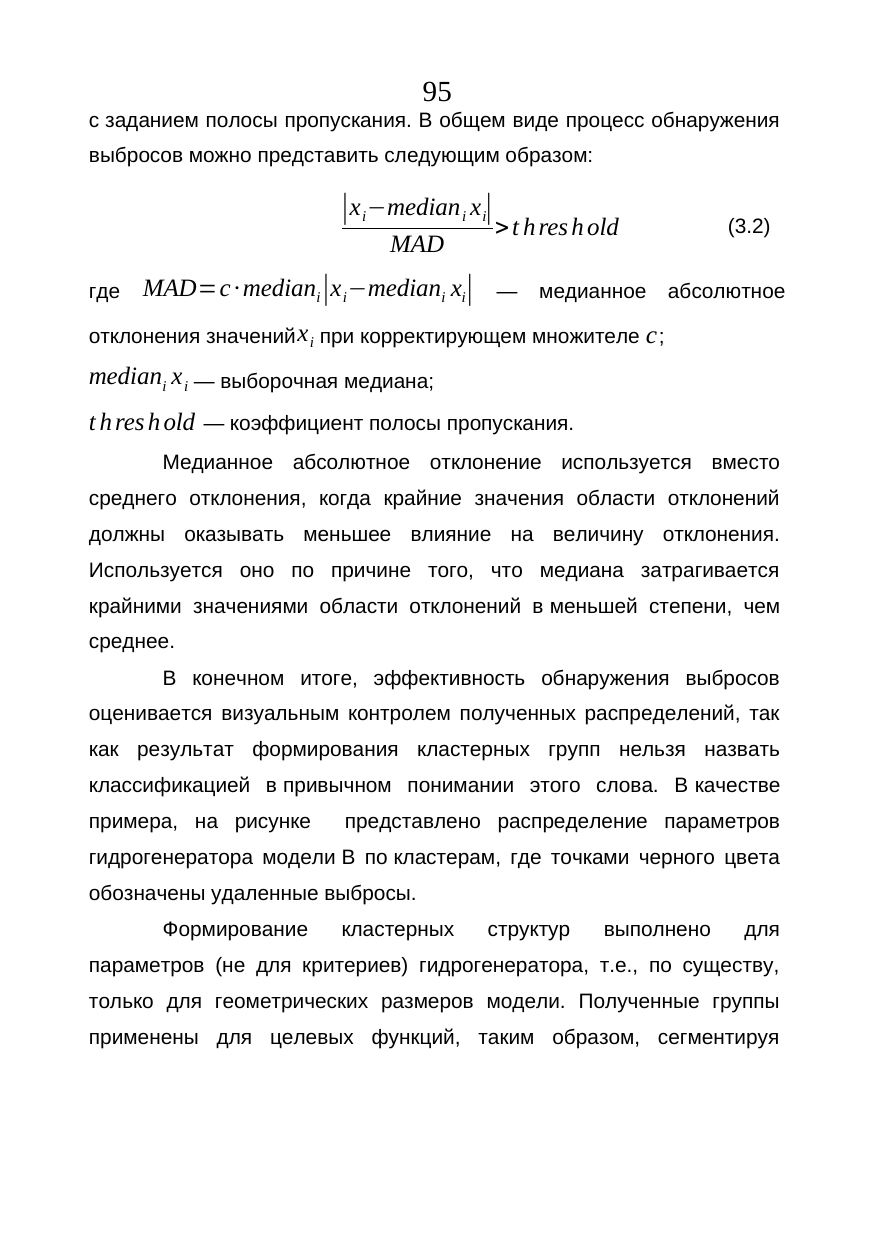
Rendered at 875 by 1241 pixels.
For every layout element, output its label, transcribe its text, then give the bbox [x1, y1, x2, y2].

text В конечном итоге, эффективность обнаружения выбросов оценивается визуальным контролем полученных распределений, так как результат формирования кластерных групп нельзя назвать классификацией в привычном понимании этого слова. В качестве примера, на рисунке 55 представлено распределение параметров гидрогенератора модели В по кластерам, где точками черного цвета обозначены удаленные выбросы. [89, 665, 780, 905]
table_header [89, 192, 713, 273]
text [89, 107, 780, 167]
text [89, 917, 780, 1049]
table_header (3.2) [713, 192, 785, 273]
text где — медианное абсолютное отклонения значений при корректирующем множителе ; [89, 273, 785, 351]
text — коэффициент полосы пропускания. [89, 406, 785, 438]
text — выборочная медиана; [89, 363, 785, 394]
text Медианное абсолютное отклонение используется вместо среднего отклонения, когда крайние значения области отклонений должны оказывать меньшее влияние на величину отклонения. Используется оно по причине того, что медиана затрагивается крайними значениями области отклонений в меньшей степени, чем среднее. [89, 450, 780, 653]
